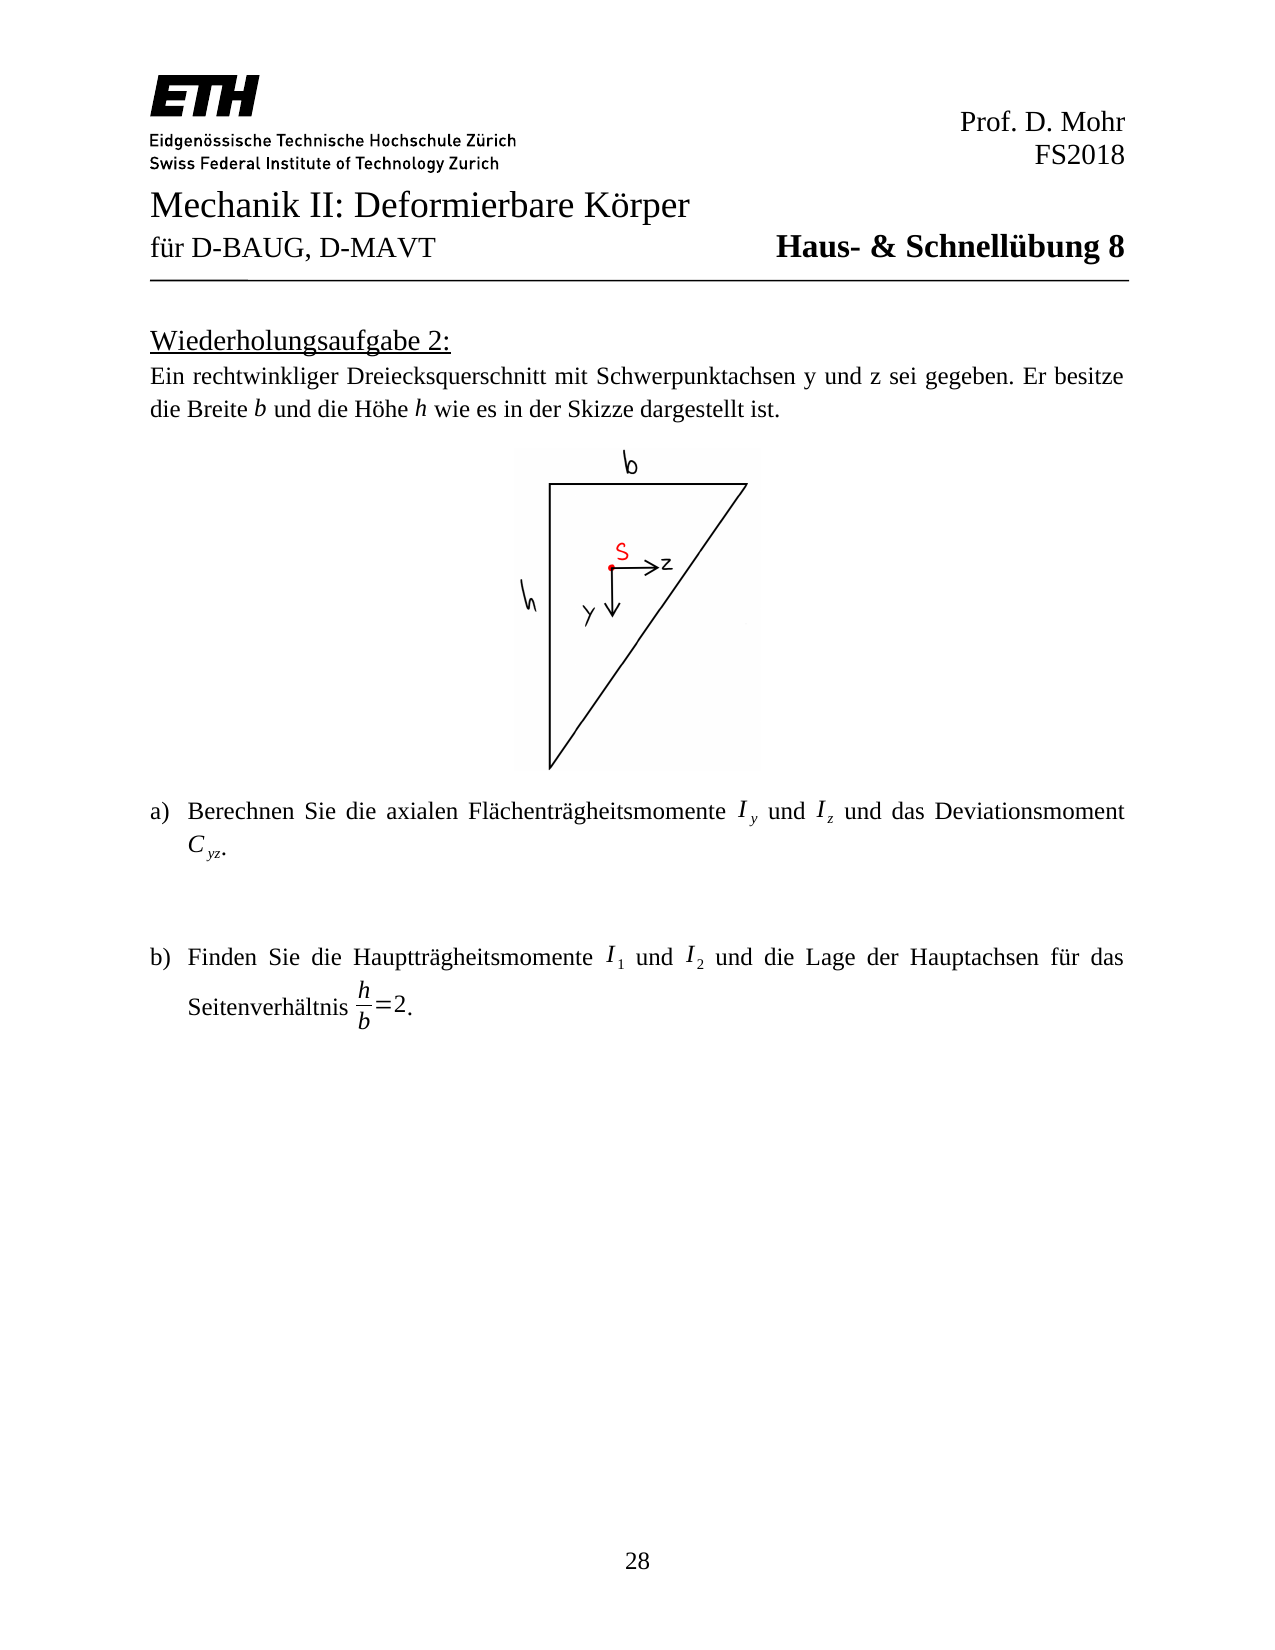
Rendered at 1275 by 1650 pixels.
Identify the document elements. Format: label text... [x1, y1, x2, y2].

list Finden Sie die Hauptträgheitsmomente und und die Lage der Hauptachsen für das Seitenverhältnis . [150, 941, 1125, 1036]
subtitle Wiederholungsaufgabe 2: [150, 323, 1125, 356]
text Ein rechtwinkliger Dreiecksquerschnitt mit Schwerpunktachsen y und z sei gegeben. Er besitze die Breite und die Höhe wie es in der Skizze dargestellt ist. [150, 361, 1125, 423]
list Berechnen Sie die axialen Flächenträgheitsmomente und und das Deviationsmoment . [150, 795, 1125, 862]
picture [514, 448, 761, 771]
